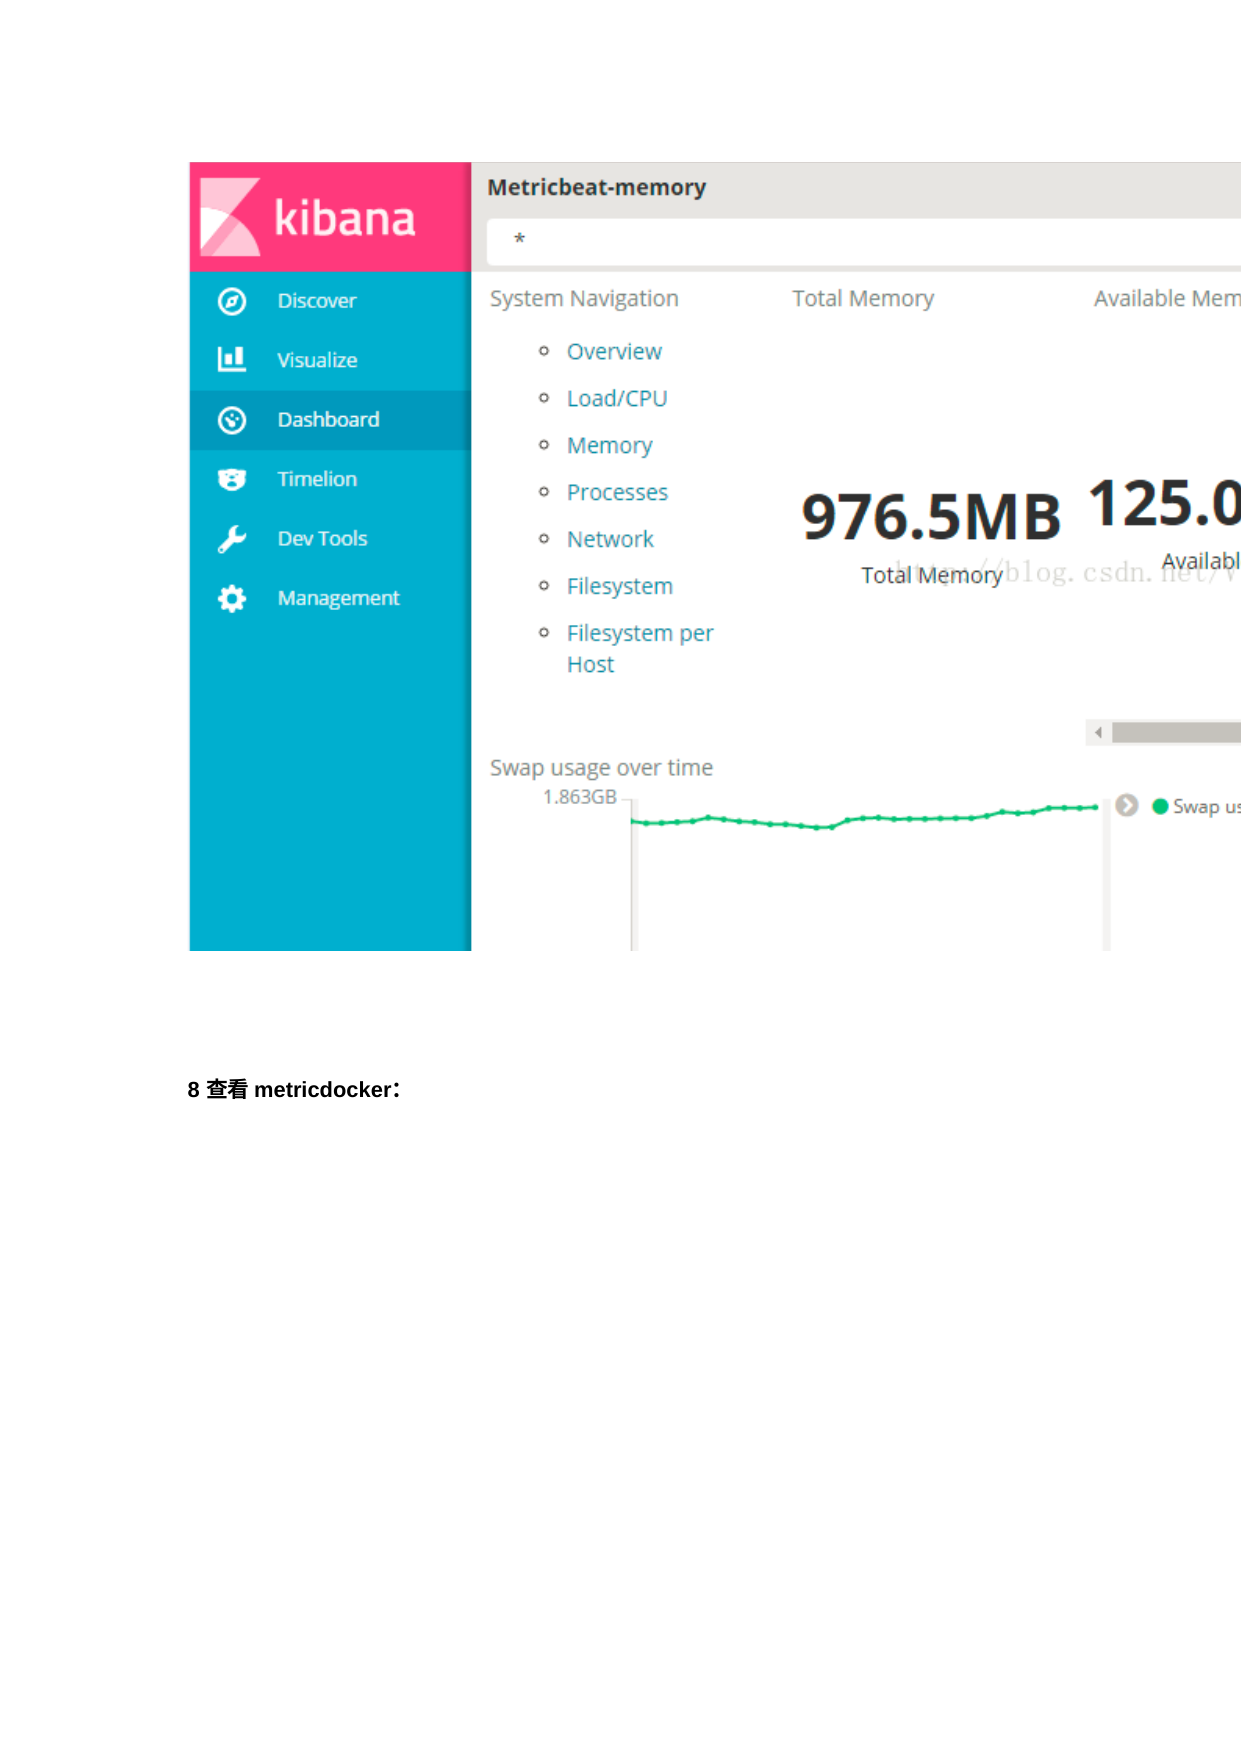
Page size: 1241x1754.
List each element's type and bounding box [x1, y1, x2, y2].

picture [187, 162, 1241, 951]
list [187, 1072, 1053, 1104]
